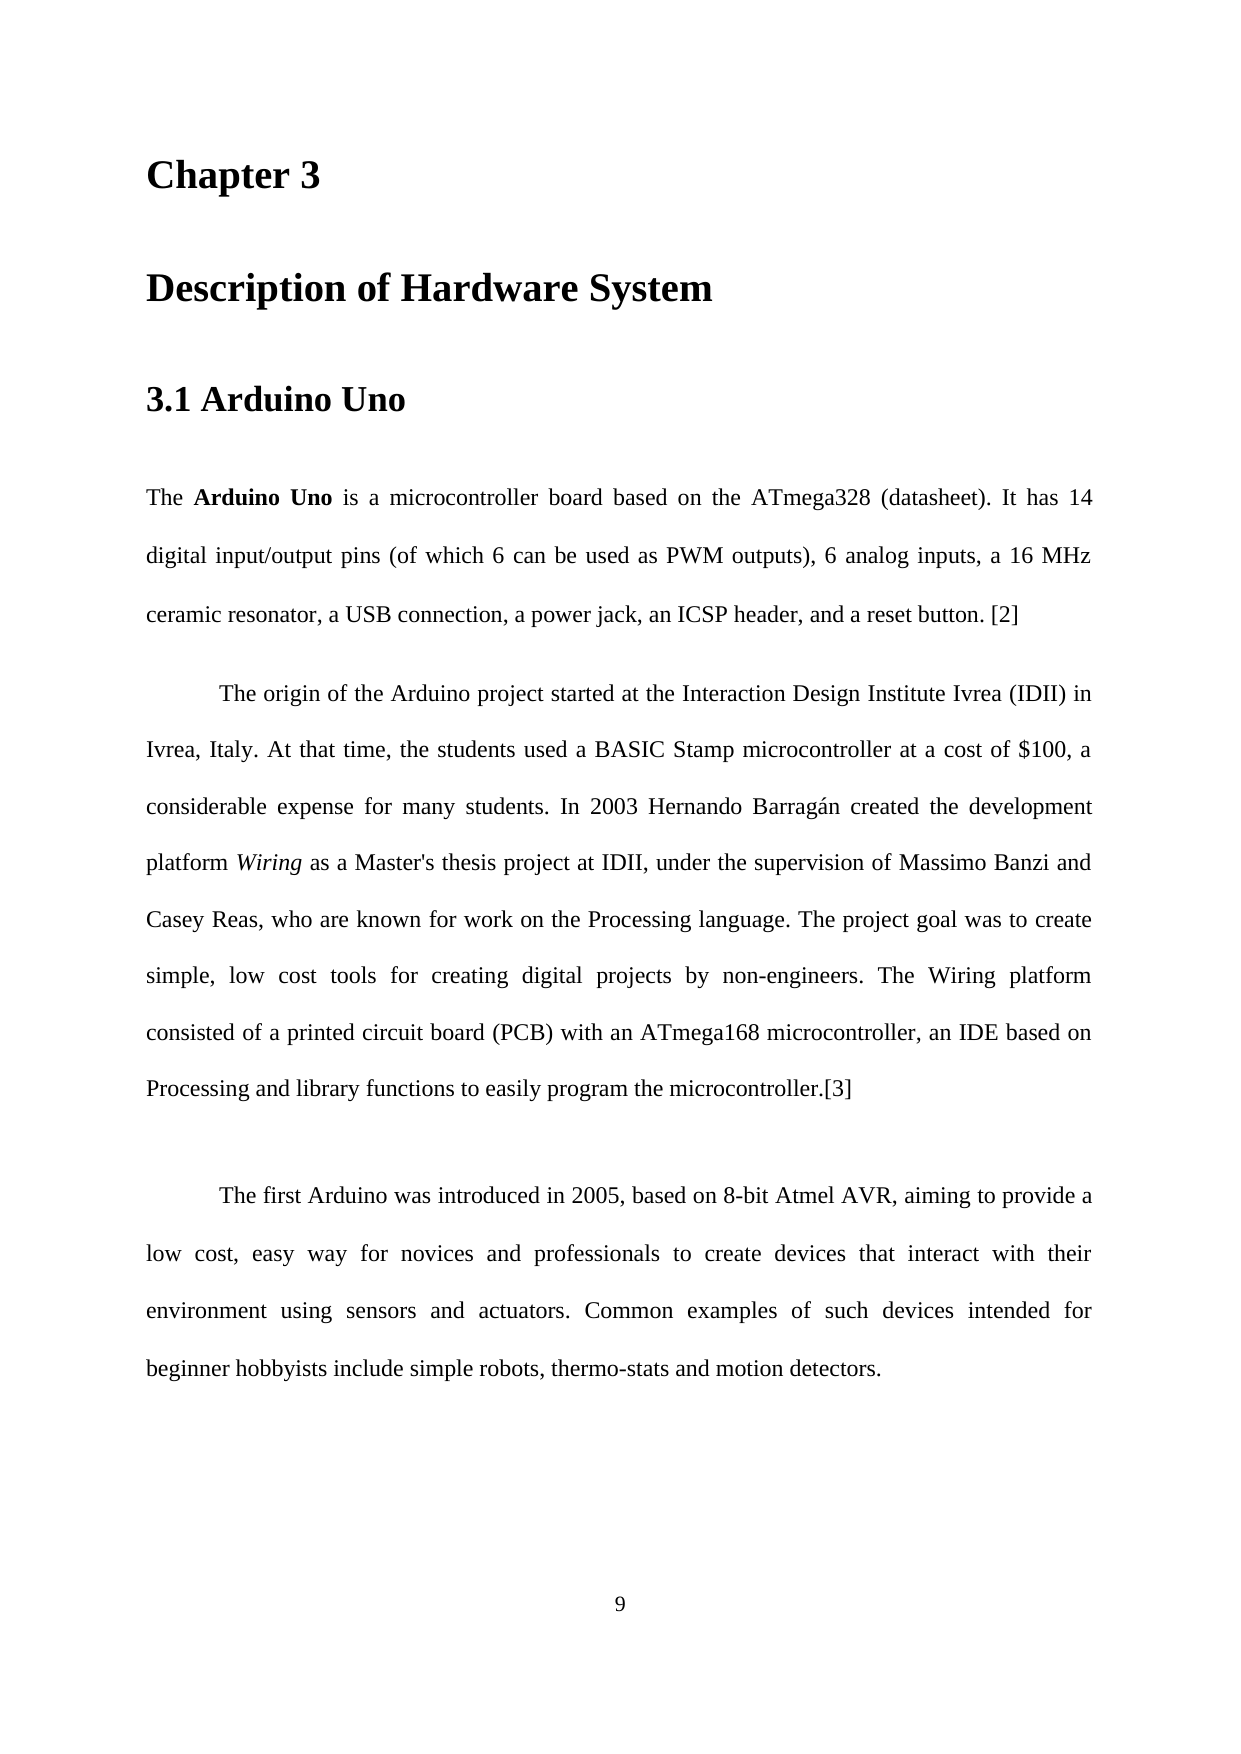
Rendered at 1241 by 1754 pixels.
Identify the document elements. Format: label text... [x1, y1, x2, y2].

text The Arduino Uno is a microcontroller board based on the ATmega328 (datasheet). It has 14 digital input/output pins (of which 6 can be used as PWM outputs), 6 analog inputs, a 16 MHz ceramic resonator, a USB connection, a power jack, an ICSP header, and a reset button. [2] [146, 483, 1094, 627]
text 9 [146, 1591, 1094, 1616]
text Chapter 3 [146, 150, 1094, 197]
text 3.1 Arduino Uno [146, 377, 1094, 419]
text Description of Hardware System [146, 263, 1094, 310]
text The origin of the Arduino project started at the Interaction Design Institute Ivrea (IDII) in Ivrea, Italy. At that time, the students used a BASIC Stamp microcontroller at a cost of $100, a considerable expense for many students. In 2003 Hernando Barragán created the development platform Wiring as a Master's thesis project at IDII, under the supervision of Massimo Banzi and Casey Reas, who are known for work on the Processing language. The project goal was to create simple, low cost tools for creating digital projects by non-engineers. The Wiring platform consisted of a printed circuit board (PCB) with an ATmega168 microcontroller, an IDE based on Processing and library functions to easily program the microcontroller.[3] [146, 678, 1094, 1102]
text The first Arduino was introduced in 2005, based on 8-bit Atmel AVR, aiming to provide a low cost, easy way for novices and professionals to create devices that interact with their environment using sensors and actuators. Common examples of such devices intended for beginner hobbyists include simple robots, thermo-stats and motion detectors. [146, 1182, 1094, 1381]
